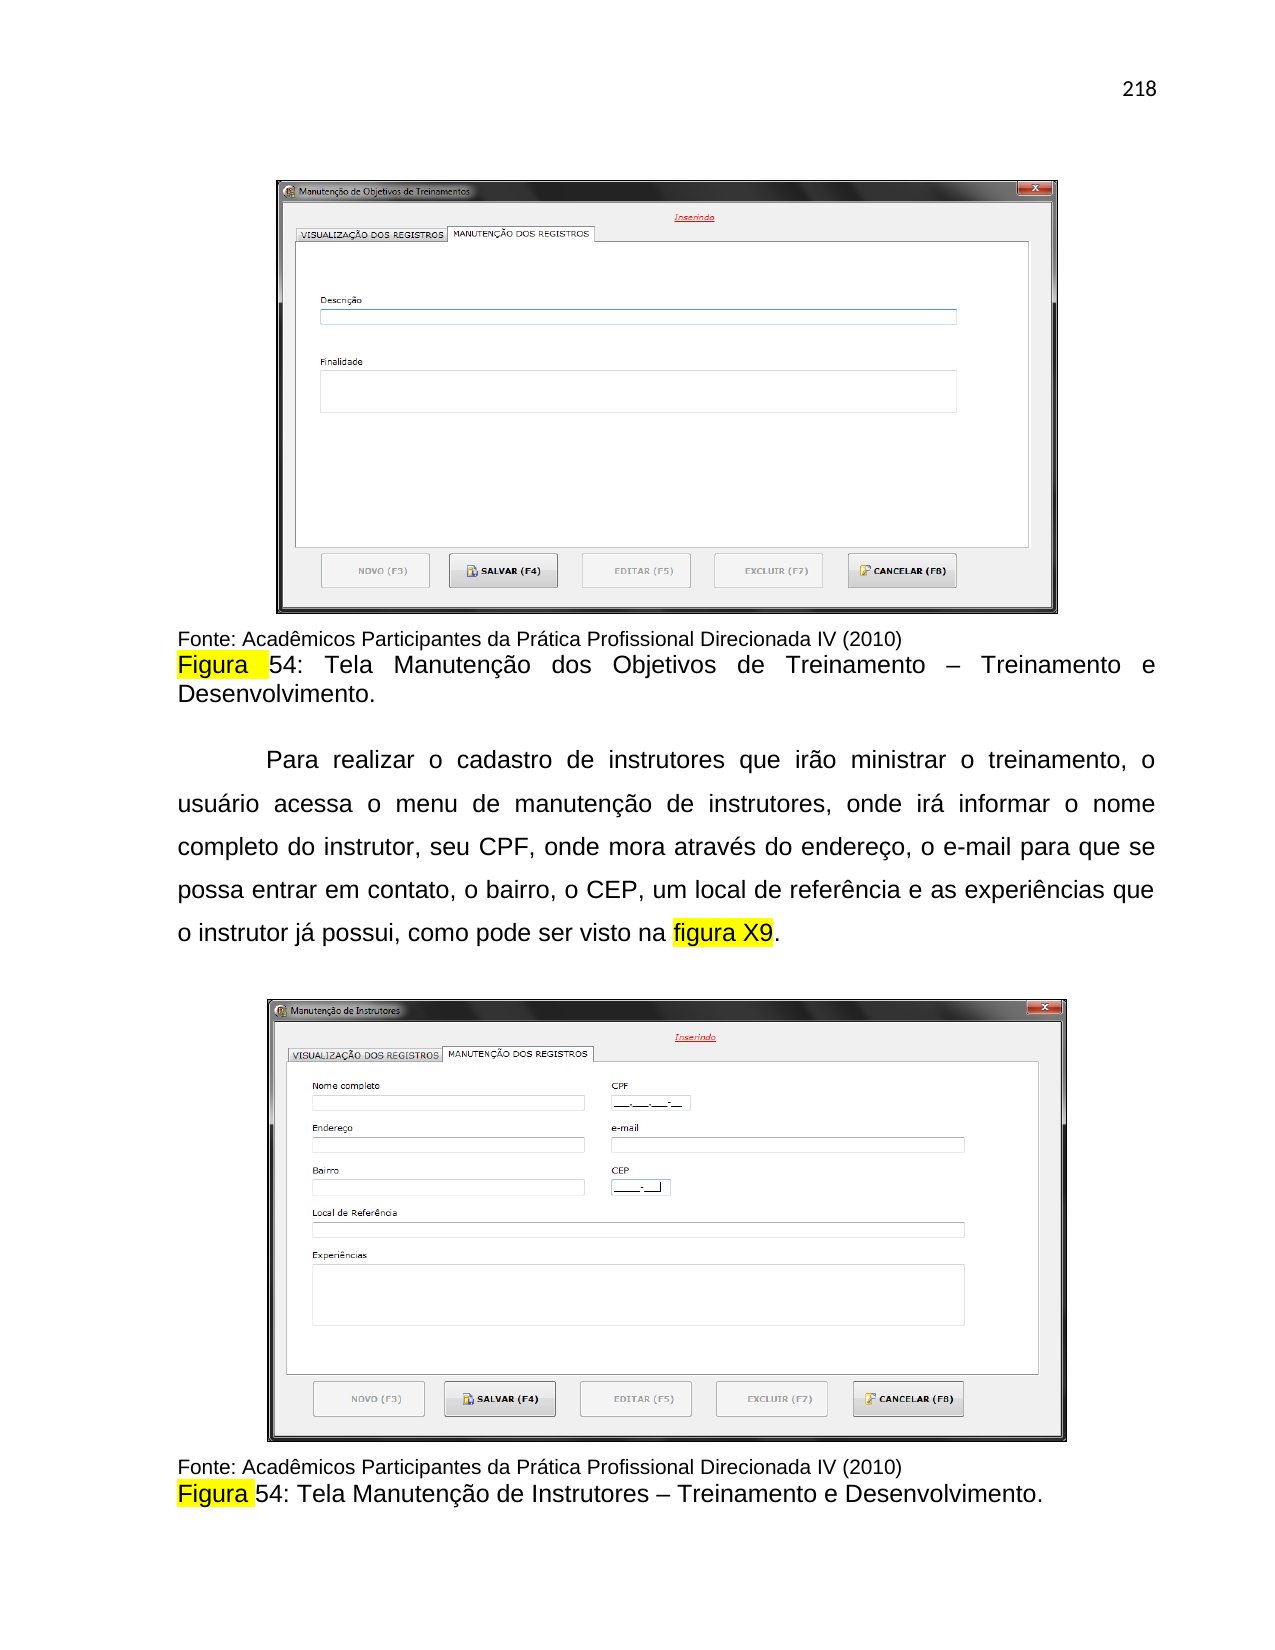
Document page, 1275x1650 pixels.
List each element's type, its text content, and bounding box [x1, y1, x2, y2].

text Fonte: Acadêmicos Participantes da Prática Profissional Direcionada IV (2010) [177, 626, 1157, 650]
picture [278, 181, 1057, 613]
text Figura 54: Tela Manutenção dos Objetivos de Treinamento – Treinamento e Desenvolvimento. [177, 650, 1157, 708]
picture [268, 1000, 1066, 1441]
text Fonte: Acadêmicos Participantes da Prática Profissional Direcionada IV (2010) [177, 1455, 1157, 1479]
text Para realizar o cadastro de instrutores que irão ministrar o treinamento, o usuário acessa o menu de manutenção de instrutores, onde irá informar o nome completo do instrutor, seu CPF, onde mora através do endereço, o e-mail para que se possa entrar em contato, o bairro, o CEP, um local de referência e as experiências que o instrutor já possui, como pode ser visto na figura X9. [177, 745, 1157, 947]
text Figura 54: Tela Manutenção de Instrutores – Treinamento e Desenvolvimento. [255, 1479, 1157, 1507]
